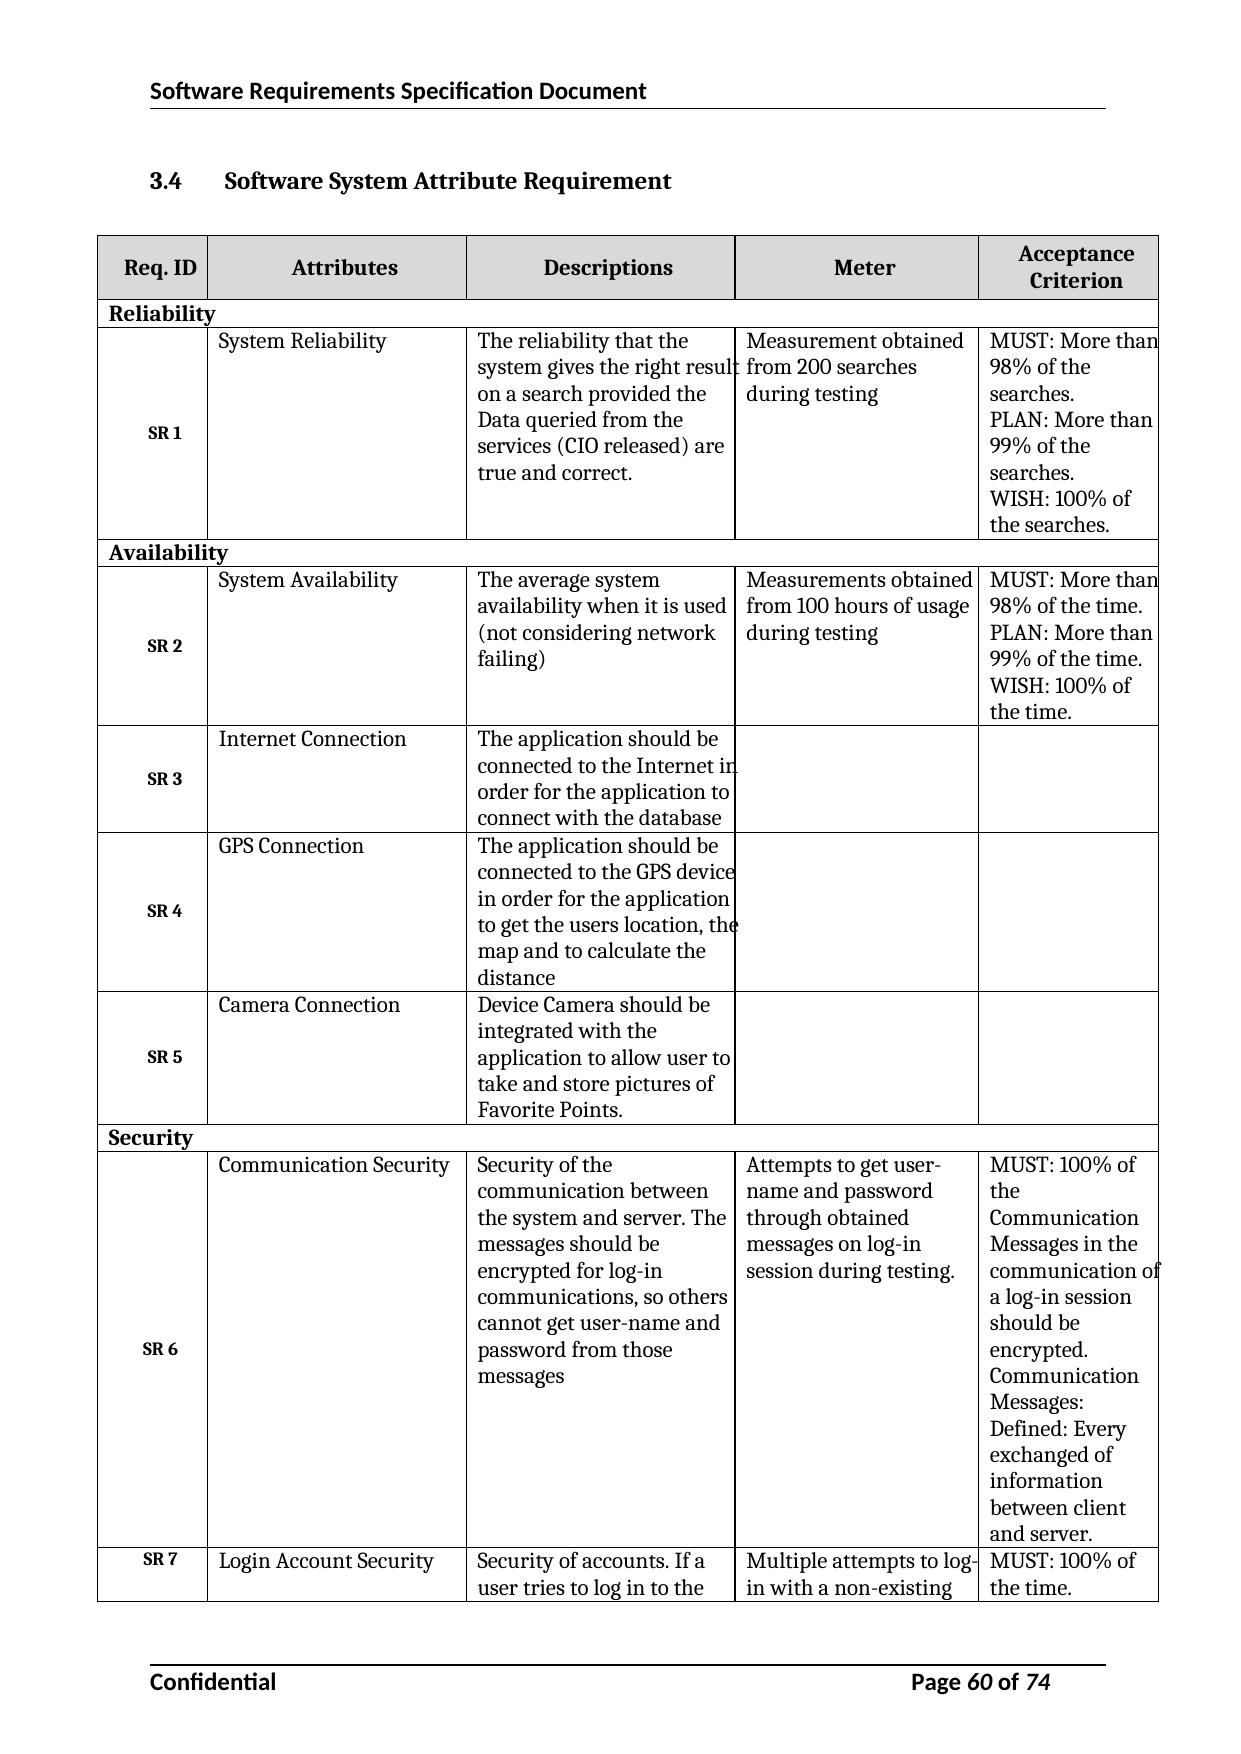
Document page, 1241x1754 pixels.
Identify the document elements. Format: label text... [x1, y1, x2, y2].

table_cell [736, 726, 978, 832]
table_cell The reliability that the system gives the right result on a search provided the Data queried from the services (CIO released) are true and correct. [467, 328, 734, 538]
table_cell [736, 833, 978, 991]
table_cell The average system availability when it is used (not considering network failing) [467, 567, 734, 725]
table_header Descriptions [467, 236, 734, 299]
table_cell MUST: 100% of the Communication Messages in the communication of a log-in session should be encrypted. Communication Messages: Defined: Every exchanged of information between client and server. [979, 1152, 1158, 1547]
table_cell Login Account Security [208, 1548, 466, 1601]
table_cell System Availability [208, 567, 466, 725]
table_cell SR 1 [98, 328, 207, 538]
table_cell Reliability [98, 300, 1158, 327]
table_cell Security of the communication between the system and server. The messages should be encrypted for log-in communications, so others cannot get user-name and password from those messages [467, 1152, 734, 1547]
table_header Req. ID [98, 236, 207, 299]
table_cell Availability [98, 540, 1158, 566]
table_cell SR 4 [98, 833, 207, 991]
table_cell MUST: More than 98% of the searches. PLAN: More than 99% of the searches. WISH: 100% of the searches. [979, 328, 1158, 538]
table_cell Internet Connection [208, 726, 466, 832]
table_cell Security [98, 1125, 1158, 1151]
table_cell Device Camera should be integrated with the application to allow user to take and store pictures of Favorite Points. [467, 992, 734, 1123]
table_header Acceptance Criterion [979, 236, 1158, 299]
table_cell MUST: 100% of the time. [979, 1548, 1158, 1601]
table_cell SR 7 [98, 1548, 207, 1601]
table_cell SR 6 [98, 1152, 207, 1547]
table_cell SR 2 [98, 567, 207, 725]
table_cell Attempts to get user-name and password through obtained messages on log-in session during testing. [736, 1152, 978, 1547]
table_cell SR 3 [98, 726, 207, 832]
table_cell The application should be connected to the GPS device in order for the application to get the users location, the map and to calculate the distance [467, 833, 734, 991]
subtitle Software System Attribute Requirement [150, 167, 1103, 195]
table_header Attributes [208, 236, 466, 299]
table_cell Camera Connection [208, 992, 466, 1123]
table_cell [467, 1548, 734, 1601]
table_cell [979, 833, 1158, 991]
table_cell [979, 726, 1158, 832]
table_cell SR 5 [98, 992, 207, 1123]
table_cell GPS Connection [208, 833, 466, 991]
table_cell The application should be connected to the Internet in order for the application to connect with the database [467, 726, 734, 832]
table_header Meter [736, 236, 978, 299]
table_cell Measurement obtained from 200 searches during testing [736, 328, 978, 538]
table_cell [979, 992, 1158, 1123]
table_cell Communication Security [208, 1152, 466, 1547]
table_cell System Reliability [208, 328, 466, 538]
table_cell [736, 1548, 978, 1601]
table_cell MUST: More than 98% of the time. PLAN: More than 99% of the time. WISH: 100% of the time. [979, 567, 1158, 725]
table_cell [736, 992, 978, 1123]
table_cell Measurements obtained from 100 hours of usage during testing [736, 567, 978, 725]
